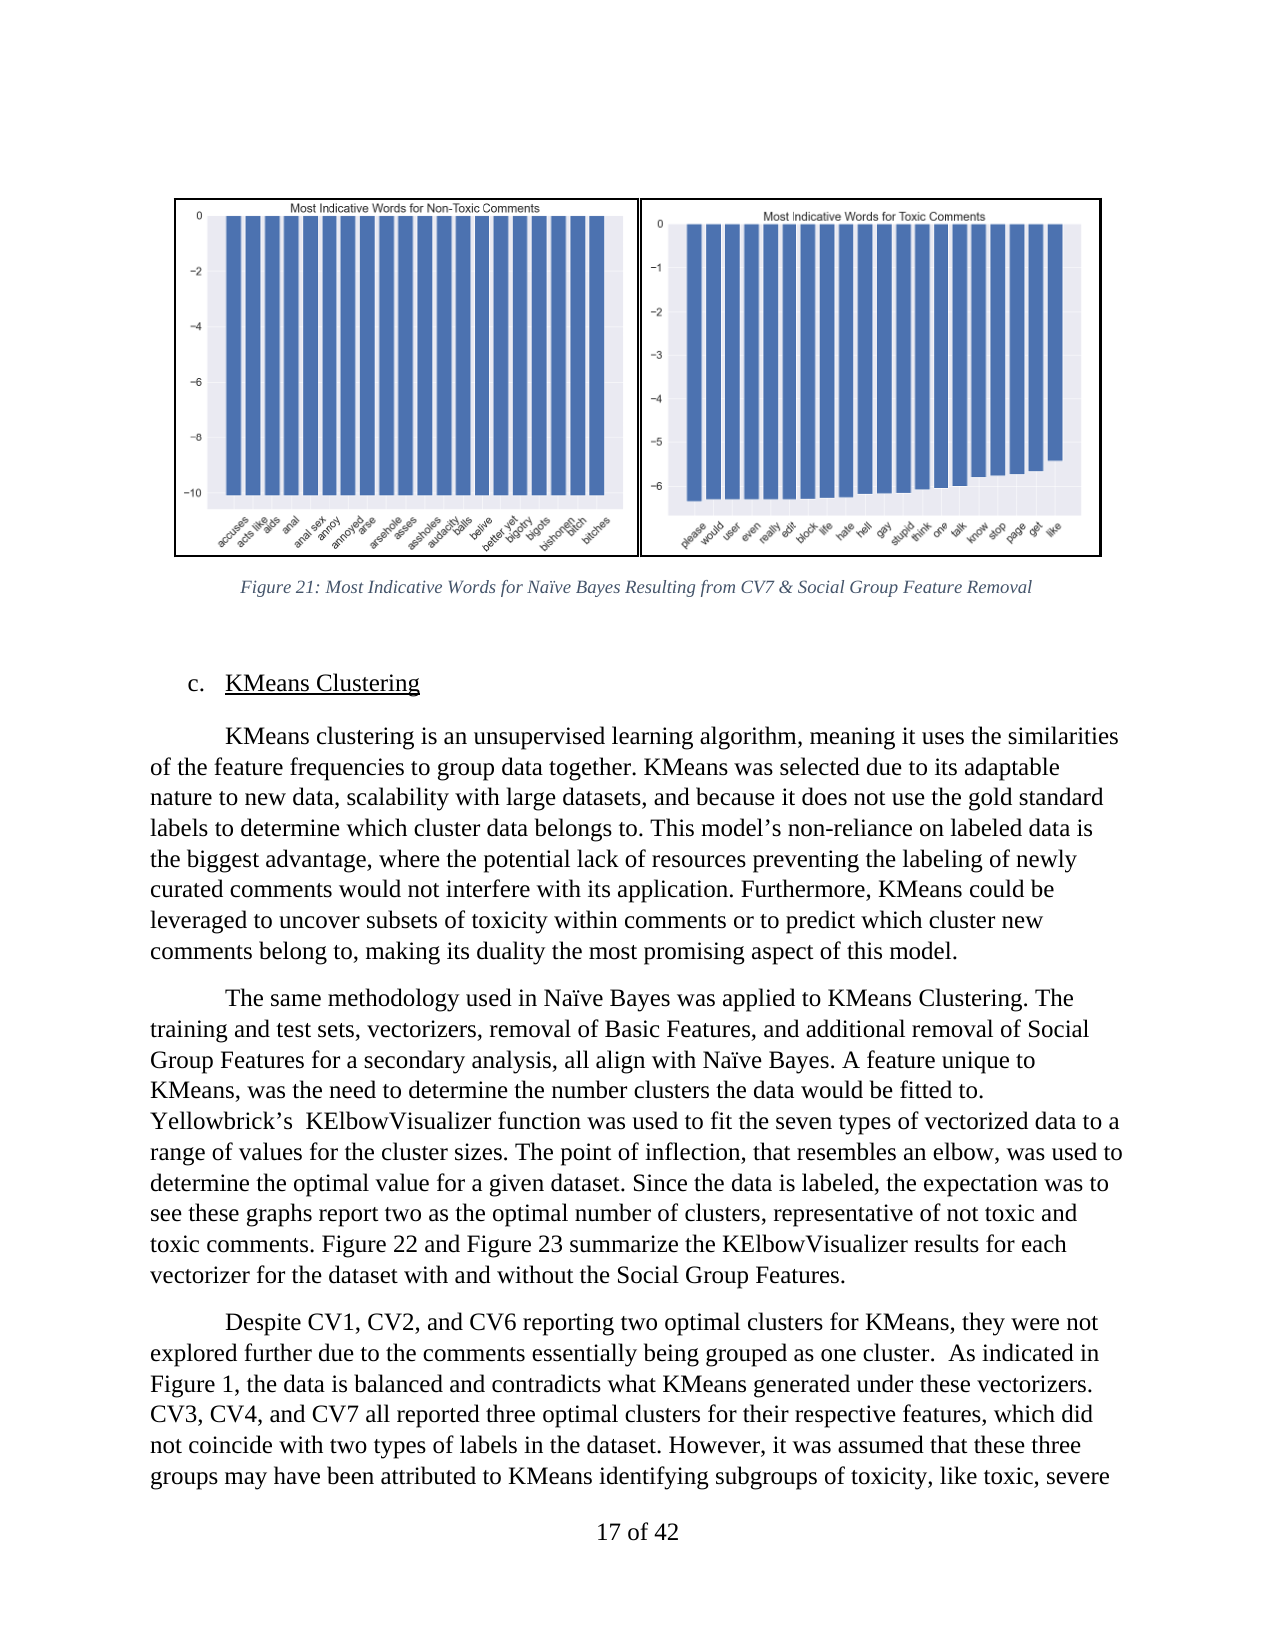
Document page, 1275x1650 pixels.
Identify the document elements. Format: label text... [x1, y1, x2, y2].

text The same methodology used in Naïve Bayes was applied to KMeans Clustering. The training and test sets, vectorizers, removal of Basic Features, and additional removal of Social Group Features for a secondary analysis, all align with Naïve Bayes. A feature unique to KMeans, was the need to determine the number clusters the data would be fitted to. Yellowbrick’s KElbowVisualizer function was used to fit the seven types of vectorized data to a range of values for the cluster sizes. The point of inflection, that resembles an elbow, was used to determine the optimal value for a given dataset. Since the data is labeled, the expectation was to see these graphs report two as the optimal number of clusters, representative of not toxic and toxic comments. Figure 22 and Figure 23 summarize the KElbowVisualizer results for each vectorizer for the dataset with and without the Social Group Features. [150, 983, 1125, 1289]
text Figure 21: Most Indicative Words for Naïve Bayes Resulting from CV7 & Social Group Feature Removal [150, 576, 1125, 598]
picture [642, 200, 1099, 555]
list KMeans Clustering [187, 668, 1125, 697]
picture [176, 200, 637, 555]
text KMeans clustering is an unsupervised learning algorithm, meaning it uses the similarities of the feature frequencies to group data together. KMeans was selected due to its adaptable nature to new data, scalability with large datasets, and because it does not use the gold standard labels to determine which cluster data belongs to. This model’s non-reliance on labeled data is the biggest advantage, where the potential lack of resources preventing the labeling of newly curated comments would not interfere with its application. Furthermore, KMeans could be leveraged to uncover subsets of toxicity within comments or to predict which cluster new comments belong to, making its duality the most promising aspect of this model. [150, 721, 1125, 965]
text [150, 1307, 1125, 1490]
